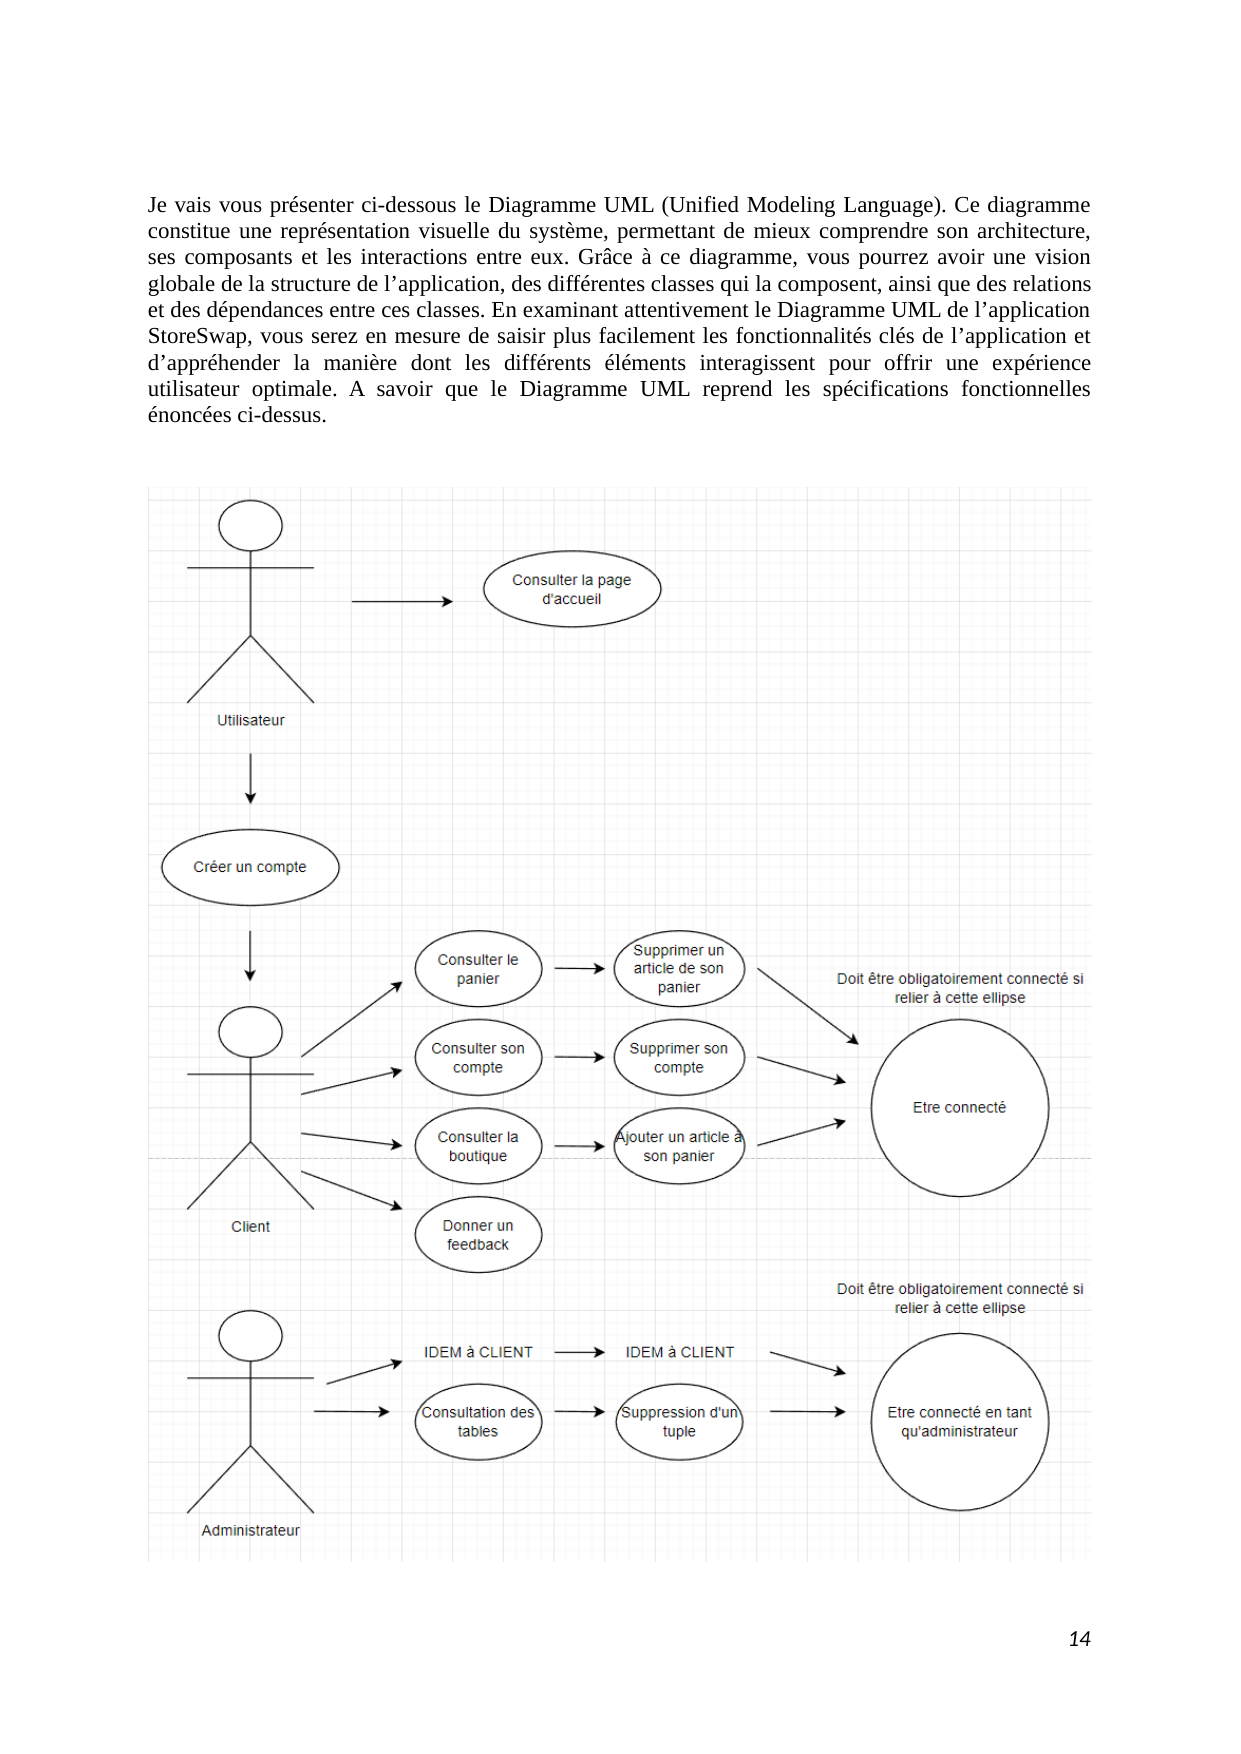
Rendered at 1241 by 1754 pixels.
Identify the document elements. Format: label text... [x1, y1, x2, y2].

text Je vais vous présenter ci-dessous le Diagramme UML (Unified Modeling Language). Ce diagramme constitue une représentation visuelle du système, permettant de mieux comprendre son architecture, ses composants et les interactions entre eux. Grâce à ce diagramme, vous pourrez avoir une vision globale de la structure de l’application, des différentes classes qui la composent, ainsi que des relations et des dépendances entre ces classes. En examinant attentivement le Diagramme UML de l’application StoreSwap, vous serez en mesure de saisir plus facilement les fonctionnalités clés de l’application et d’appréhender la manière dont les différents éléments interagissent pour offrir une expérience utilisateur optimale. A savoir que le Diagramme UML reprend les spécifications fonctionnelles énoncées ci-dessus. [148, 191, 1093, 428]
picture [147, 487, 1092, 1562]
